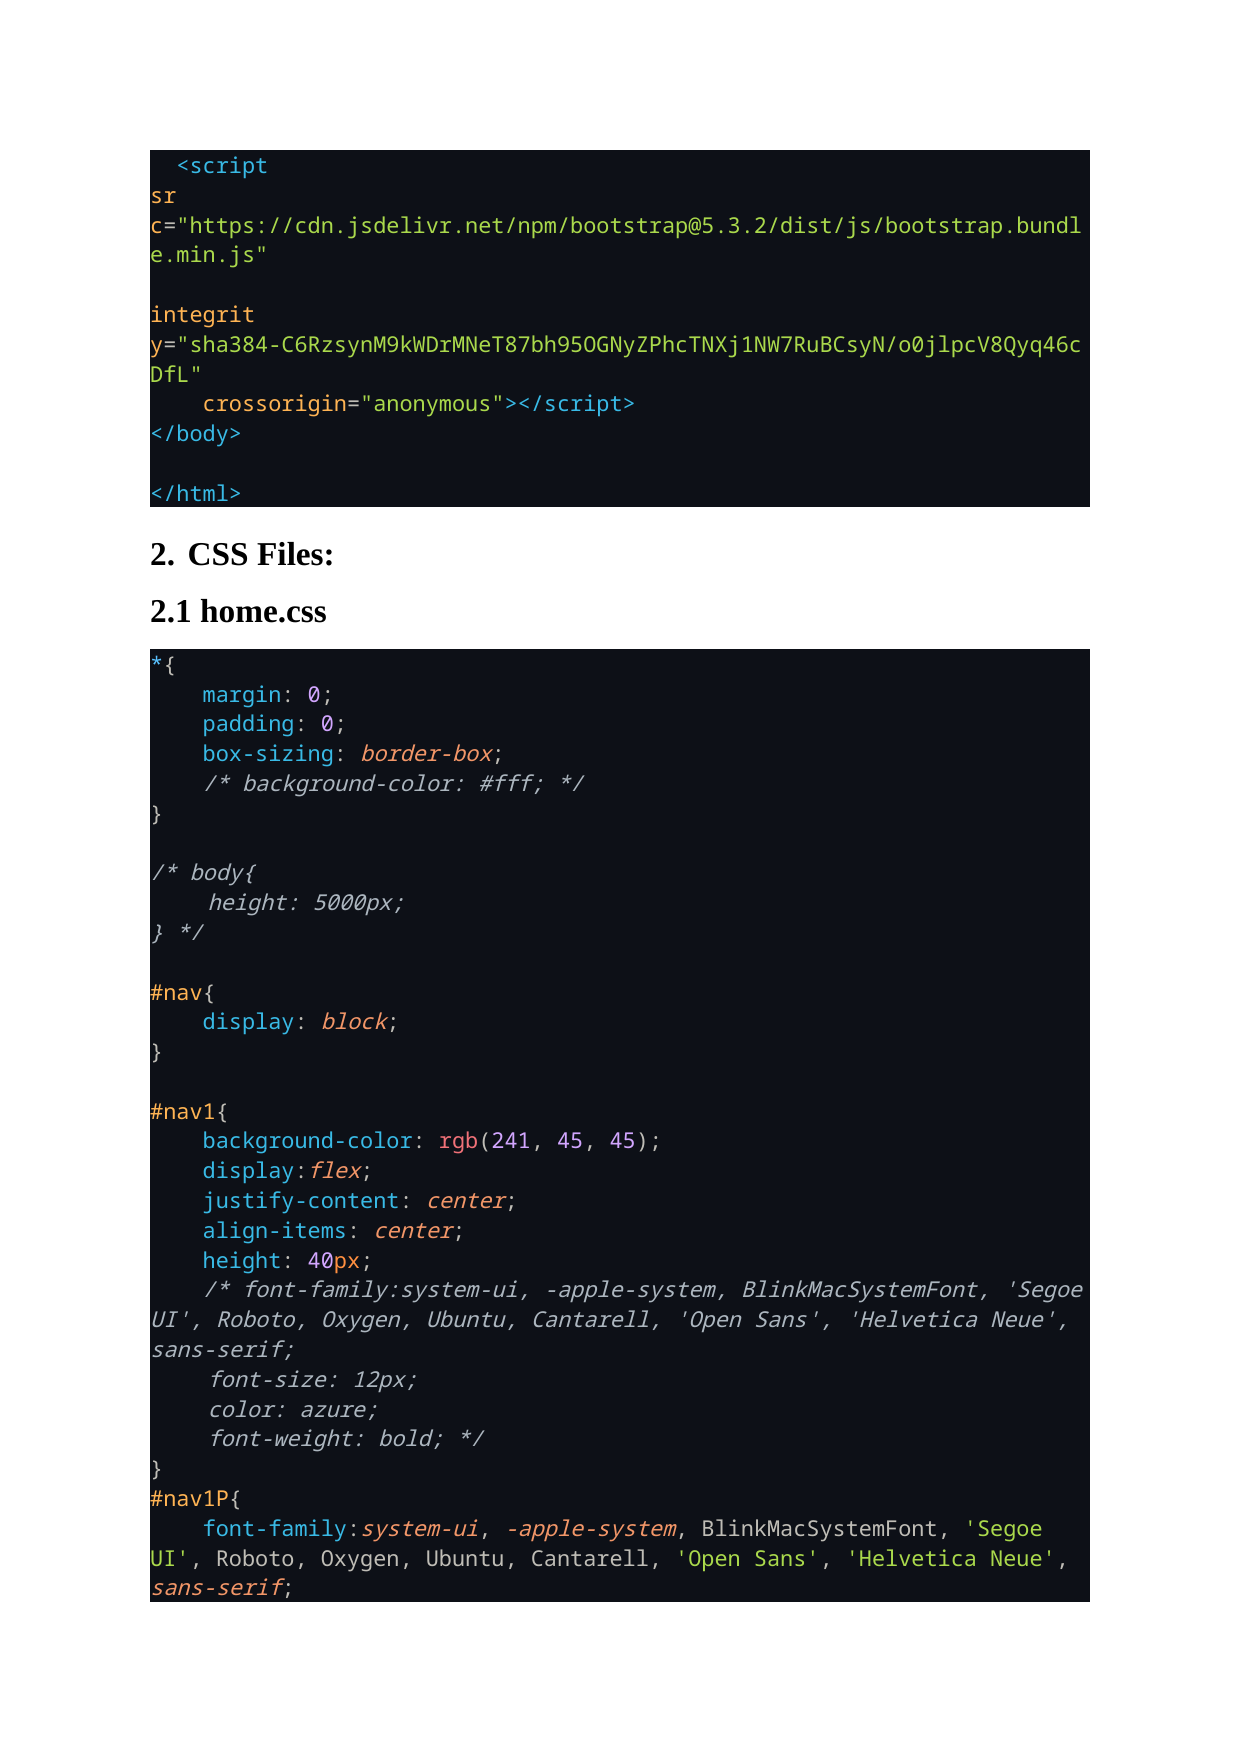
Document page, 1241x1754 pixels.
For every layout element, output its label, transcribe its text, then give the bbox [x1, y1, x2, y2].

text <script src="https://cdn.jsdelivr.net/npm/bootstrap@5.3.2/dist/js/bootstrap.bundle.min.js" [150, 150, 1090, 269]
text color: azure; [150, 1394, 1090, 1423]
list CSS Files: [150, 534, 1090, 572]
text #nav1P{ [150, 1483, 1090, 1513]
text font-family:system-ui, -apple-system, BlinkMacSystemFont, 'Segoe UI', Roboto, Oxygen, Ubuntu, Cantarell, 'Open Sans', 'Helvetica Neue', sans-serif; [150, 1513, 1090, 1602]
text } [150, 1036, 1090, 1066]
text align-items: center; [150, 1215, 1090, 1245]
text padding: 0; [150, 708, 1090, 738]
text #nav1{ [150, 1096, 1090, 1126]
text height: 40px; [150, 1245, 1090, 1274]
text /* background-color: #fff; */ [150, 768, 1090, 798]
text crossorigin="anonymous"></script> [150, 388, 1090, 418]
text *{ [150, 649, 1090, 679]
text } [150, 1453, 1090, 1483]
text /* body{ [150, 857, 1090, 887]
text </html> [150, 478, 1090, 507]
text display:flex; [150, 1155, 1090, 1185]
text font-size: 12px; [150, 1364, 1090, 1394]
text } */ [150, 917, 1090, 947]
text font-weight: bold; */ [150, 1423, 1090, 1453]
text margin: 0; [150, 679, 1090, 708]
text display: block; [150, 1006, 1090, 1036]
text #nav{ [150, 977, 1090, 1006]
text integrity="sha384-C6RzsynM9kWDrMNeT87bh95OGNyZPhcTNXj1NW7RuBCsyN/o0jlpcV8Qyq46cDfL" [150, 269, 1090, 388]
text </body> [150, 418, 1090, 448]
text background-color: rgb(241, 45, 45); [150, 1126, 1090, 1155]
text } [150, 798, 1090, 828]
text justify-content: center; [150, 1185, 1090, 1215]
text box-sizing: border-box; [150, 738, 1090, 768]
text 2.1 home.css [150, 591, 1090, 630]
text /* font-family:system-ui, -apple-system, BlinkMacSystemFont, 'Segoe UI', Roboto, Oxygen, Ubuntu, Cantarell, 'Open Sans', 'Helvetica Neue', sans-serif; [150, 1274, 1090, 1364]
text height: 5000px; [150, 887, 1090, 917]
